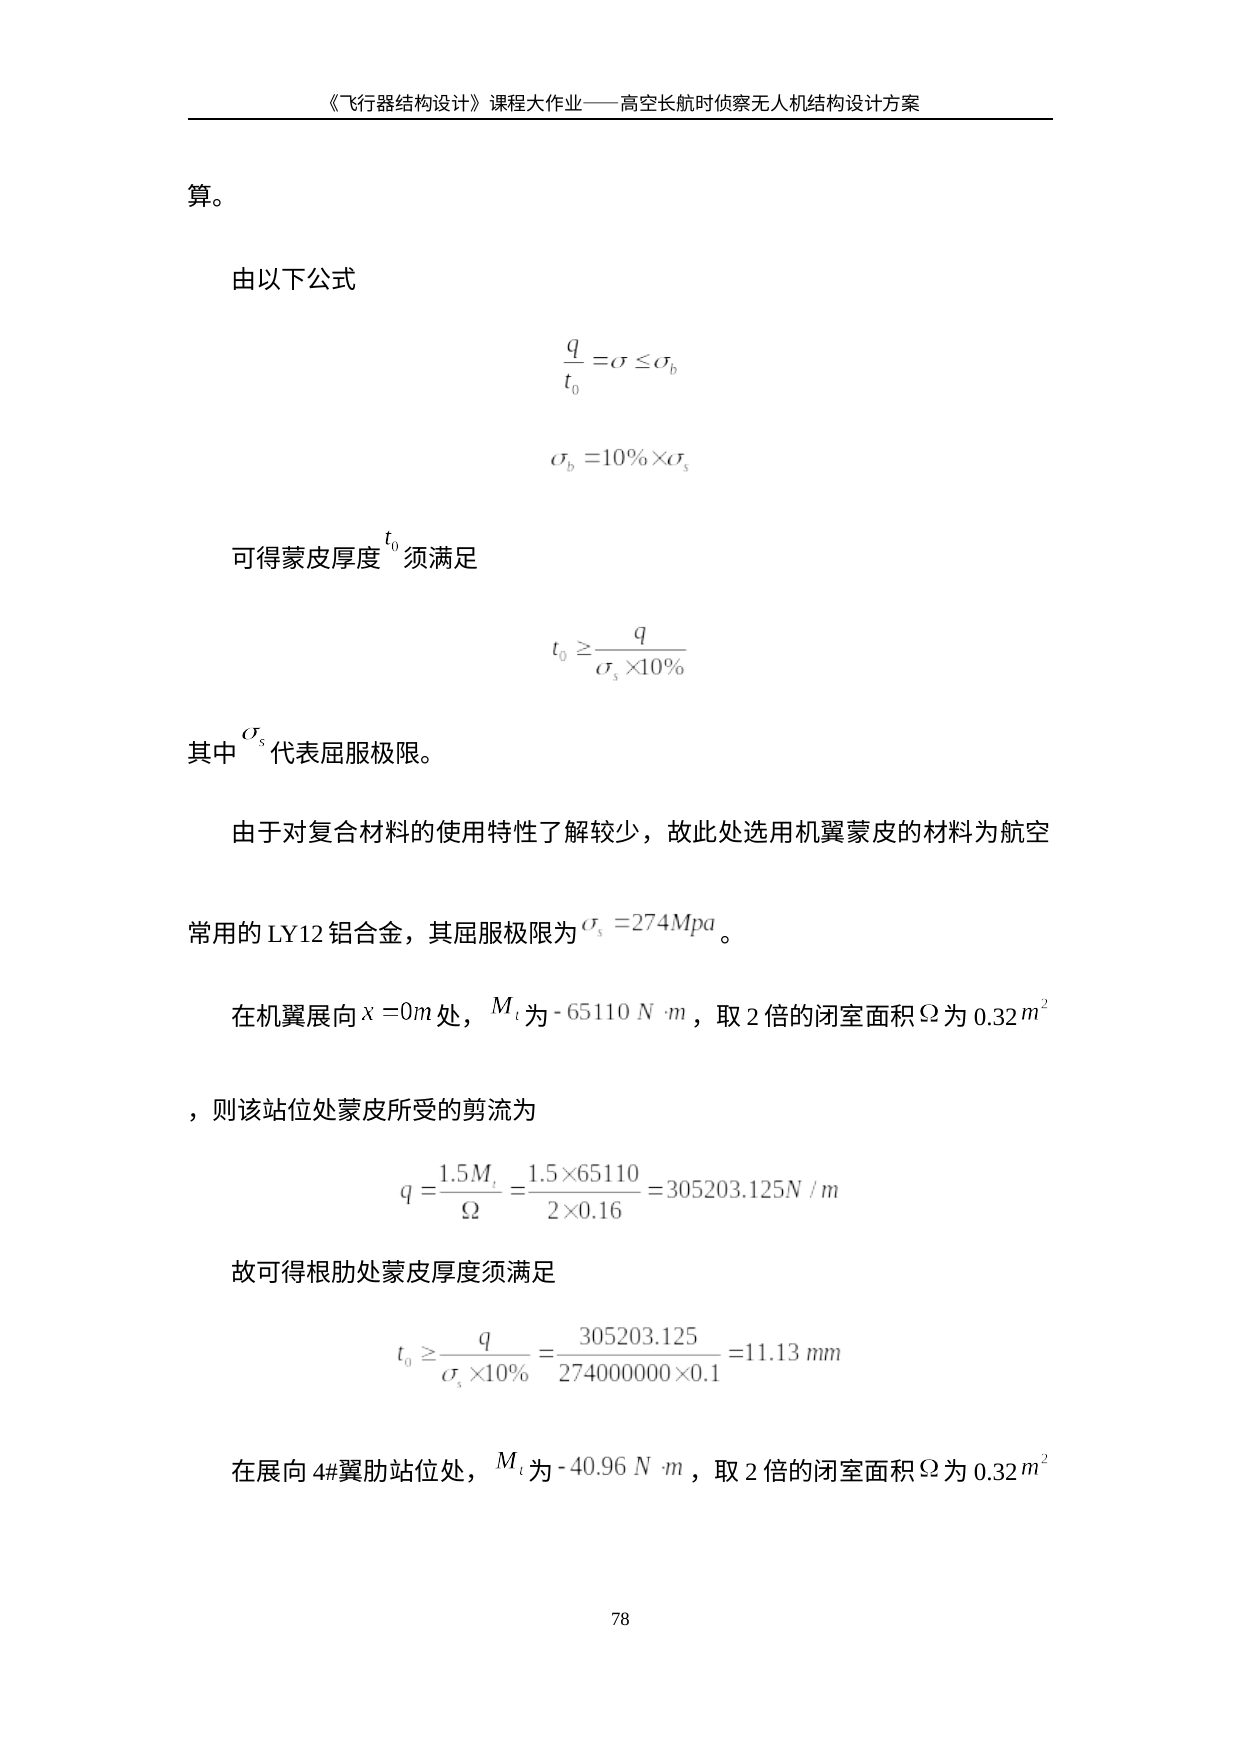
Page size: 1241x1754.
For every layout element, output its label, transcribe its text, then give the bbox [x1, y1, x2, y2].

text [187, 1433, 1053, 1498]
text 可得蒙皮厚度须满足 [187, 519, 1053, 584]
text 在机翼展向处，为，取2倍的闭室面积为0.32，则该站位处蒙皮所受的剪流为 [187, 978, 1053, 1141]
text 故可得根肋处蒙皮厚度须满足 [187, 1238, 1053, 1303]
text 其中代表屈服极限。 [187, 714, 1053, 779]
text 由以下公式 [187, 245, 1053, 310]
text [187, 162, 1053, 227]
text 由于对复合材料的使用特性了解较少，故此处选用机翼蒙皮的材料为航空常用的LY12铝合金，其屈服极限为。 [187, 798, 1053, 960]
